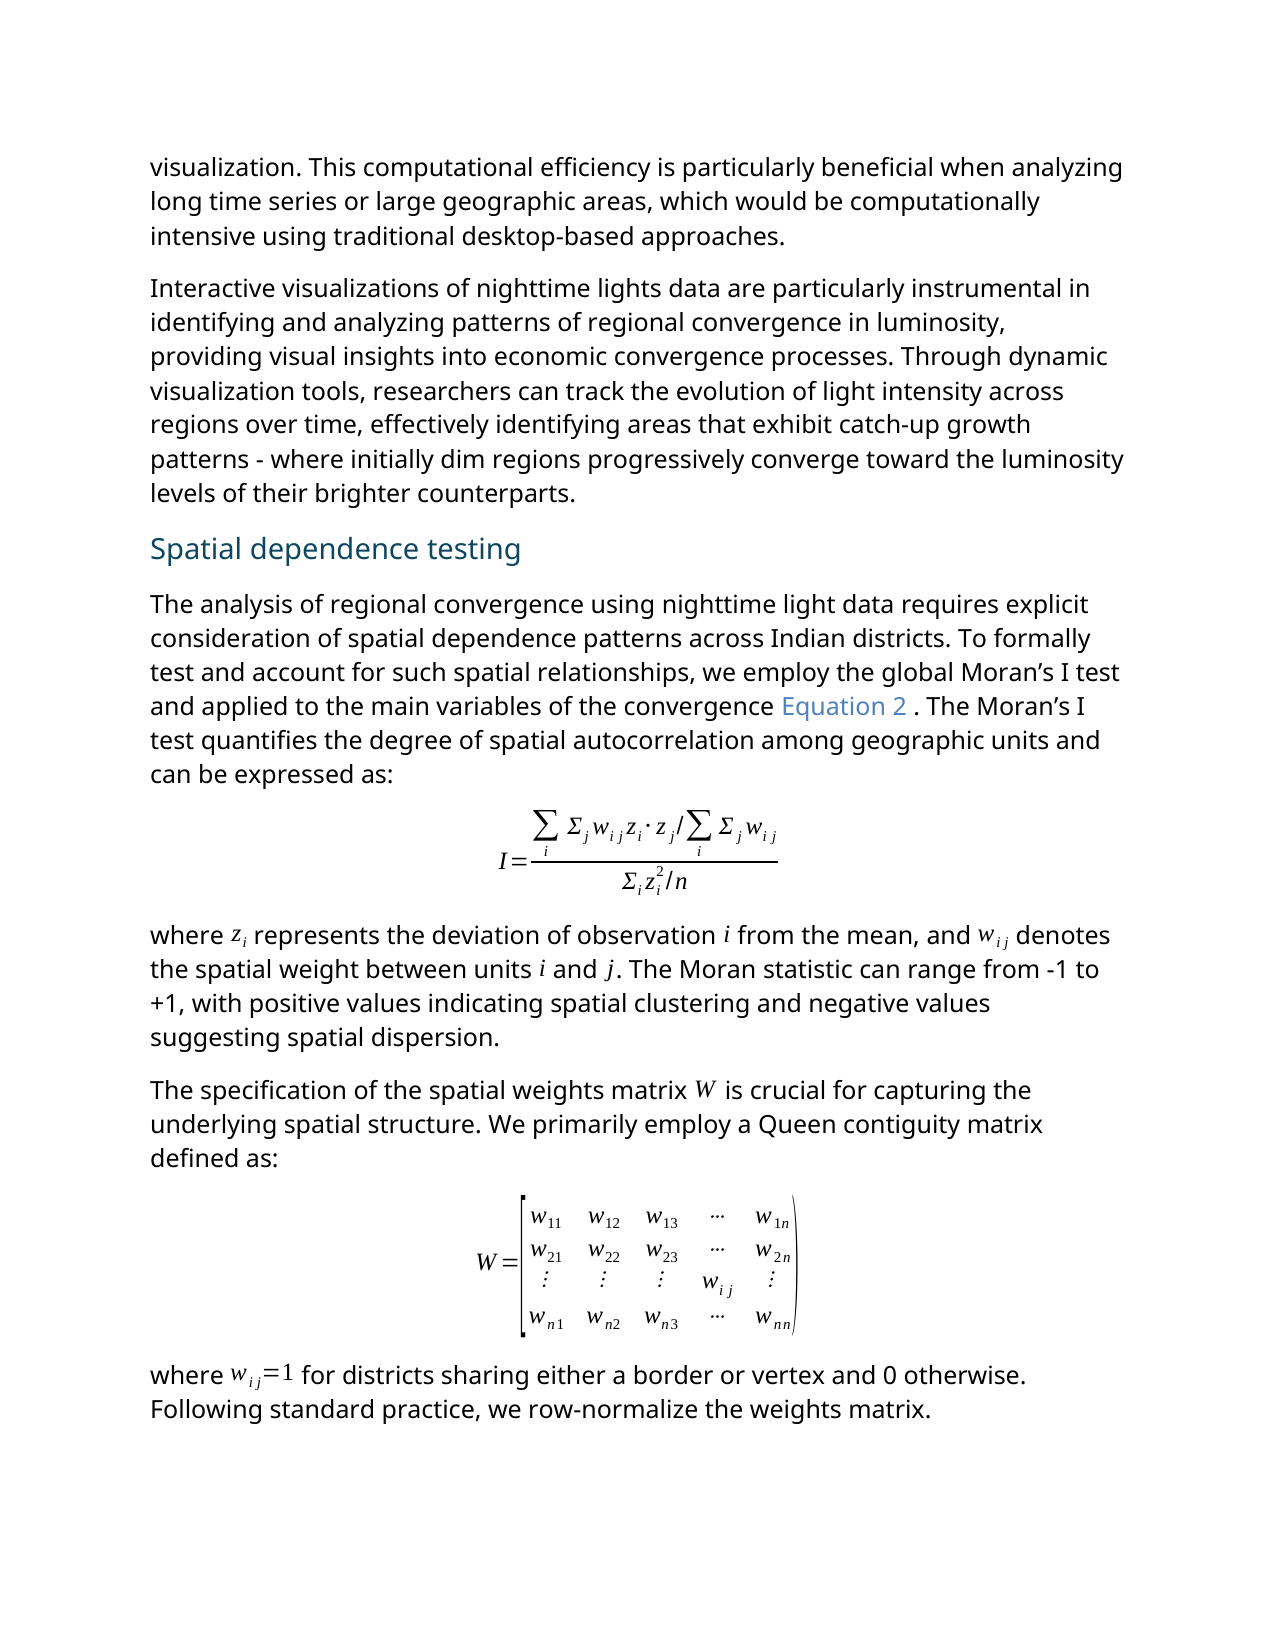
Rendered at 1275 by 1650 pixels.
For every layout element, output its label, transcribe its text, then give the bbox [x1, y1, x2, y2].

text The specification of the spatial weights matrix is crucial for capturing the underlying spatial structure. We primarily employ a Queen contiguity matrix defined as: [150, 1073, 1125, 1175]
text where represents the deviation of observation from the mean, and denotes the spatial weight between units and . The Moran statistic can range from -1 to +1, with positive values indicating spatial clustering and negative values suggesting spatial dispersion. [150, 918, 1125, 1054]
text The analysis of regional convergence using nighttime light data requires explicit consideration of spatial dependence patterns across Indian districts. To formally test and account for such spatial relationships, we employ the global Moran’s I test and applied to the main variables of the convergence Equation 2 . The Moran’s I test quantifies the degree of spatial autocorrelation among geographic units and can be expressed as: [150, 587, 1125, 791]
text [150, 150, 1125, 252]
subtitle Spatial dependence testing [150, 528, 1125, 568]
text Interactive visualizations of nighttime lights data are particularly instrumental in identifying and analyzing patterns of regional convergence in luminosity, providing visual insights into economic convergence processes. Through dynamic visualization tools, researchers can track the evolution of light intensity across regions over time, effectively identifying areas that exhibit catch-up growth patterns - where initially dim regions progressively converge toward the luminosity levels of their brighter counterparts. [150, 271, 1125, 509]
text where for districts sharing either a border or vertex and 0 otherwise. Following standard practice, we row-normalize the weights matrix. [150, 1358, 1125, 1426]
